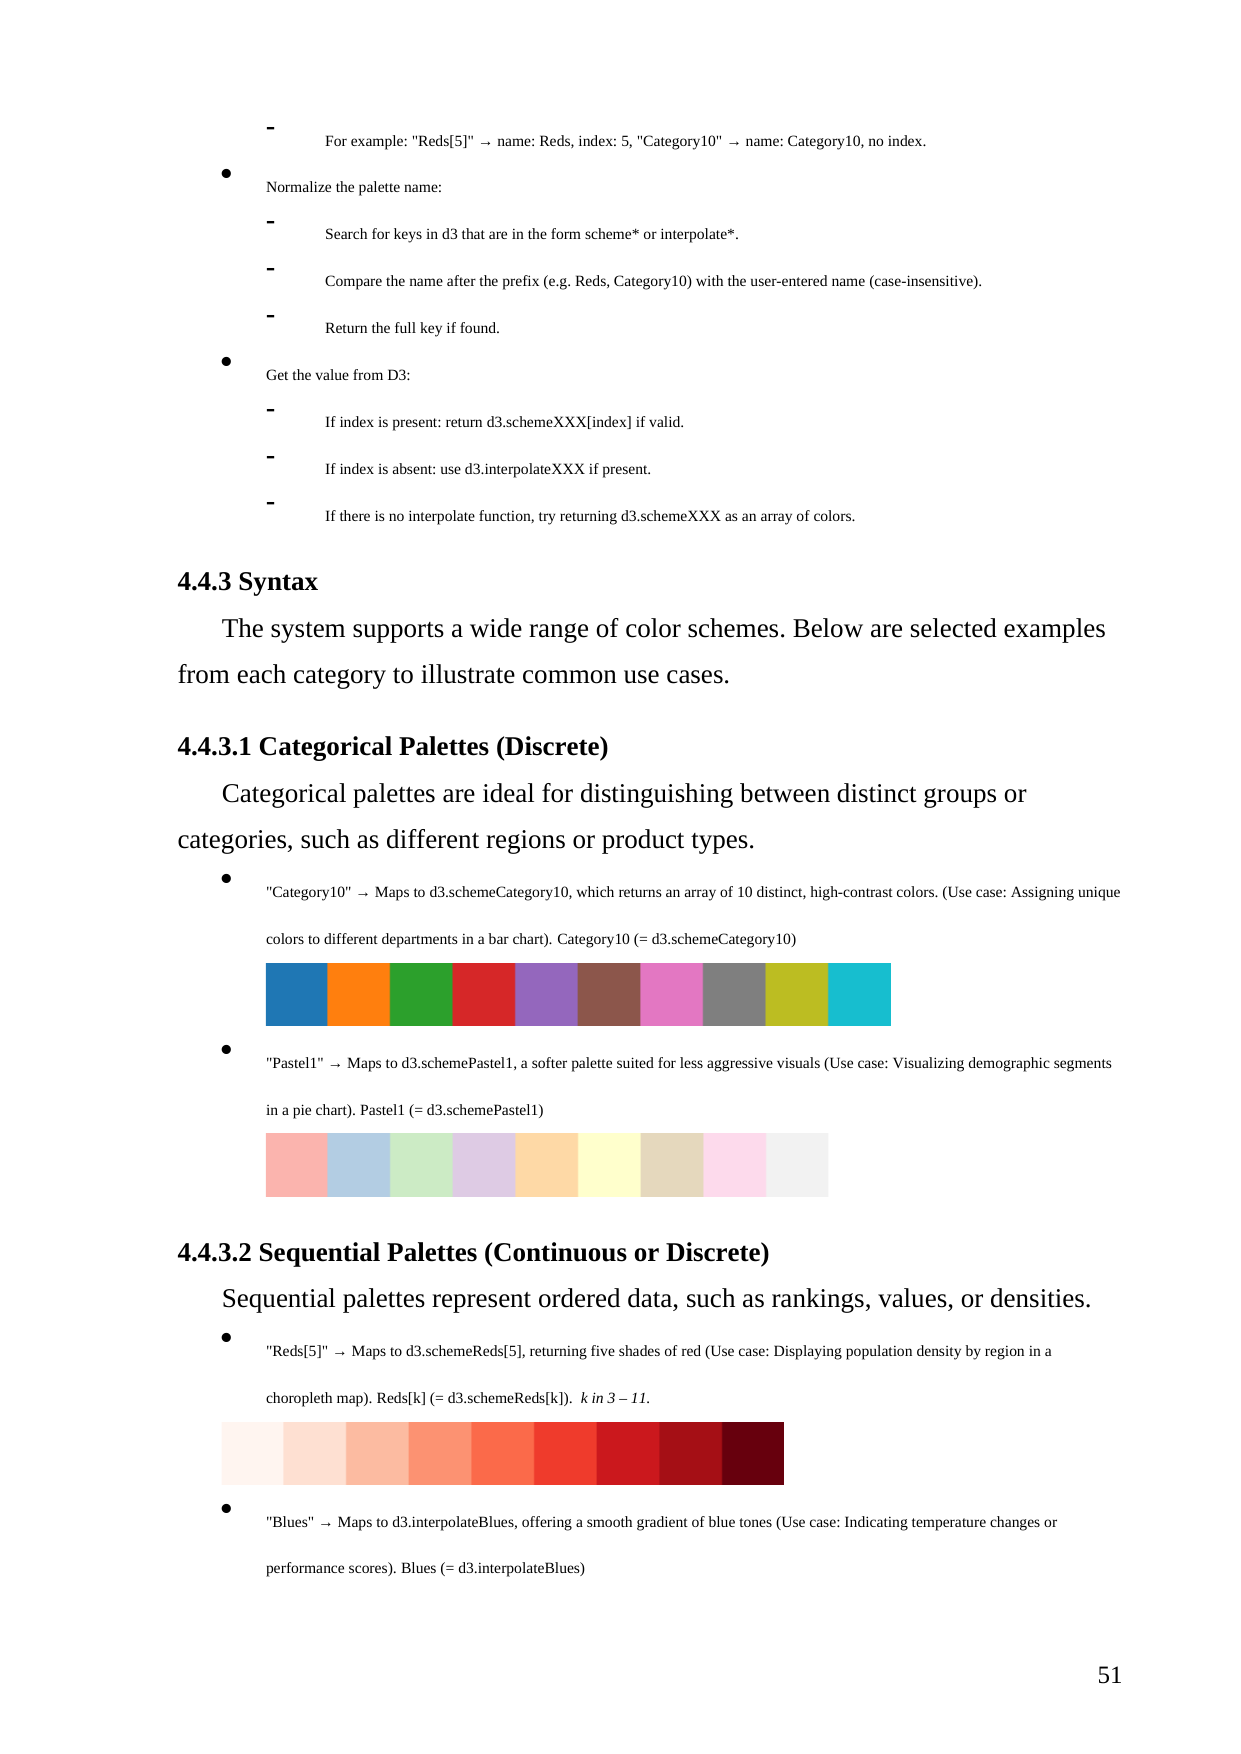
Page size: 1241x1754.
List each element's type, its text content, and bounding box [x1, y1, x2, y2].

list Return the full key if found. [266, 306, 1122, 337]
list "Category10" → Maps to d3.schemeCategory10, which returns an array of 10 distinct, high-contrast colors. (Use case: Assigning unique colors to different departments in a bar chart). Category10 (= d3.schemeCategory10) [222, 870, 1122, 948]
subtitle 4.4.3 Syntax [177, 565, 1122, 596]
subtitle 4.4.3.1 Categorical Palettes (Discrete) [177, 730, 1122, 761]
list Normalize the palette name: [222, 165, 1122, 196]
list Get the value from D3: [222, 352, 1122, 384]
picture [265, 1133, 829, 1197]
picture [265, 963, 891, 1026]
list "Blues" → Maps to d3.interpolateBlues, offering a smooth gradient of blue tones (Use case: Indicating temperature changes or performance scores). Blues (= d3.interpolateBlues) [222, 1499, 1122, 1577]
text The system supports a wide range of color schemes. Below are selected examples from each category to illustrate common use cases. [177, 612, 1122, 689]
list If index is present: return d3.schemeXXX[index] if valid. [266, 399, 1122, 431]
list If there is no interpolate function, try returning d3.schemeXXX as an array of colors. [266, 493, 1122, 524]
text Sequential palettes represent ordered data, such as rankings, values, or densities. [177, 1282, 1122, 1313]
list Compare the name after the prefix (e.g. Reds, Category10) with the user-entered name (case-insensitive). [266, 259, 1122, 290]
list "Reds[5]" → Maps to d3.schemeReds[5], returning five shades of red (Use case: Displaying population density by region in a choropleth map). Reds[k] (= d3.schemeReds[k]). k in 3 – 11. [222, 1329, 1122, 1407]
list For example: "Reds[5]" → name: Reds, index: 5, "Category10" → name: Category10, no index. [266, 118, 1122, 149]
text Categorical palettes are ideal for distinguishing between distinct groups or categories, such as different regions or product types. [177, 777, 1122, 854]
list "Pastel1" → Maps to d3.schemePastel1, a softer palette suited for less aggressive visuals (Use case: Visualizing demographic segments in a pie chart). Pastel1 (= d3.schemePastel1) [222, 1040, 1122, 1118]
list If index is absent: use d3.interpolateXXX if present. [266, 446, 1122, 477]
list Search for keys in d3 that are in the form scheme* or interpolate*. [266, 212, 1122, 243]
subtitle 4.4.3.2 Sequential Palettes (Continuous or Discrete) [177, 1236, 1122, 1267]
picture [221, 1422, 784, 1485]
